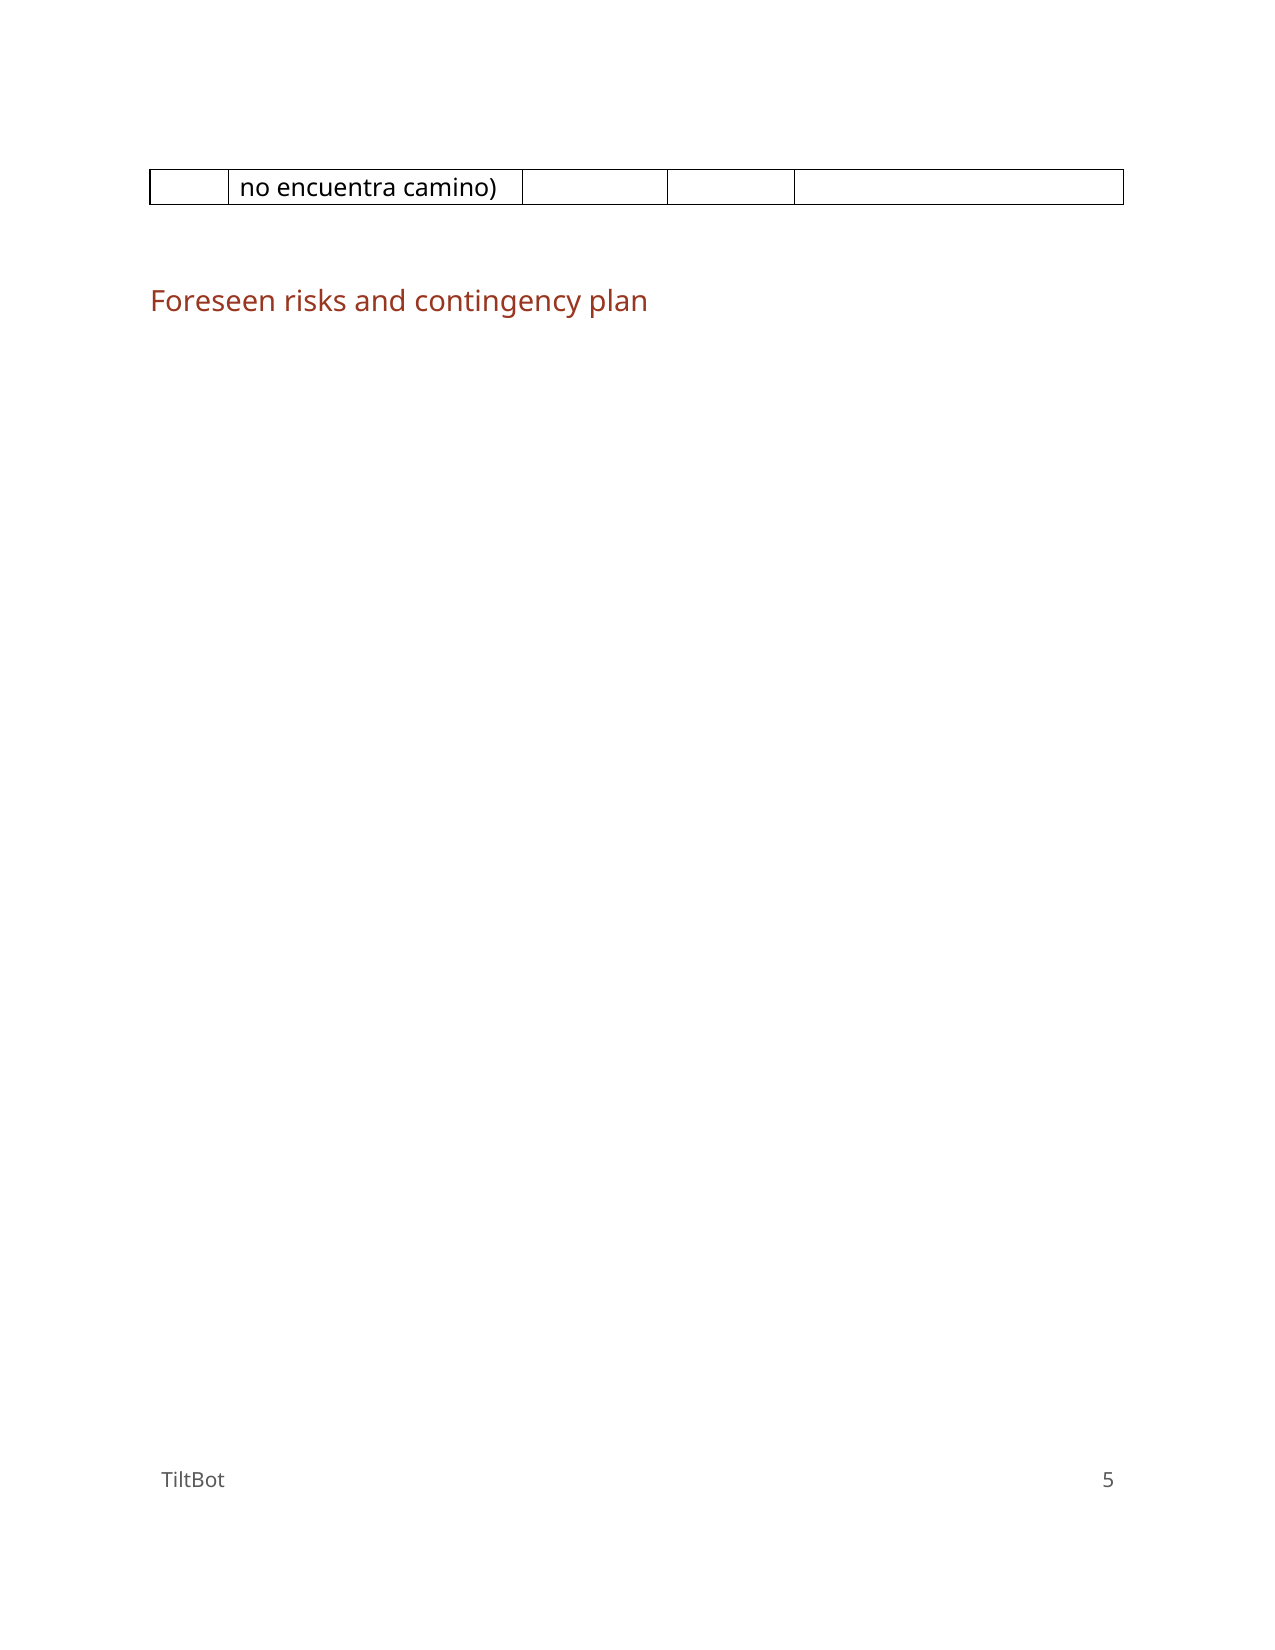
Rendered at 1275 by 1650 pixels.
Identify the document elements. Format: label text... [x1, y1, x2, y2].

table_cell 1 [151, 170, 228, 204]
subtitle Foreseen risks and contingency plan [150, 280, 1125, 320]
table_cell High [523, 170, 667, 204]
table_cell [229, 170, 522, 204]
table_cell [795, 170, 1123, 204]
table_cell Medium [668, 170, 794, 204]
